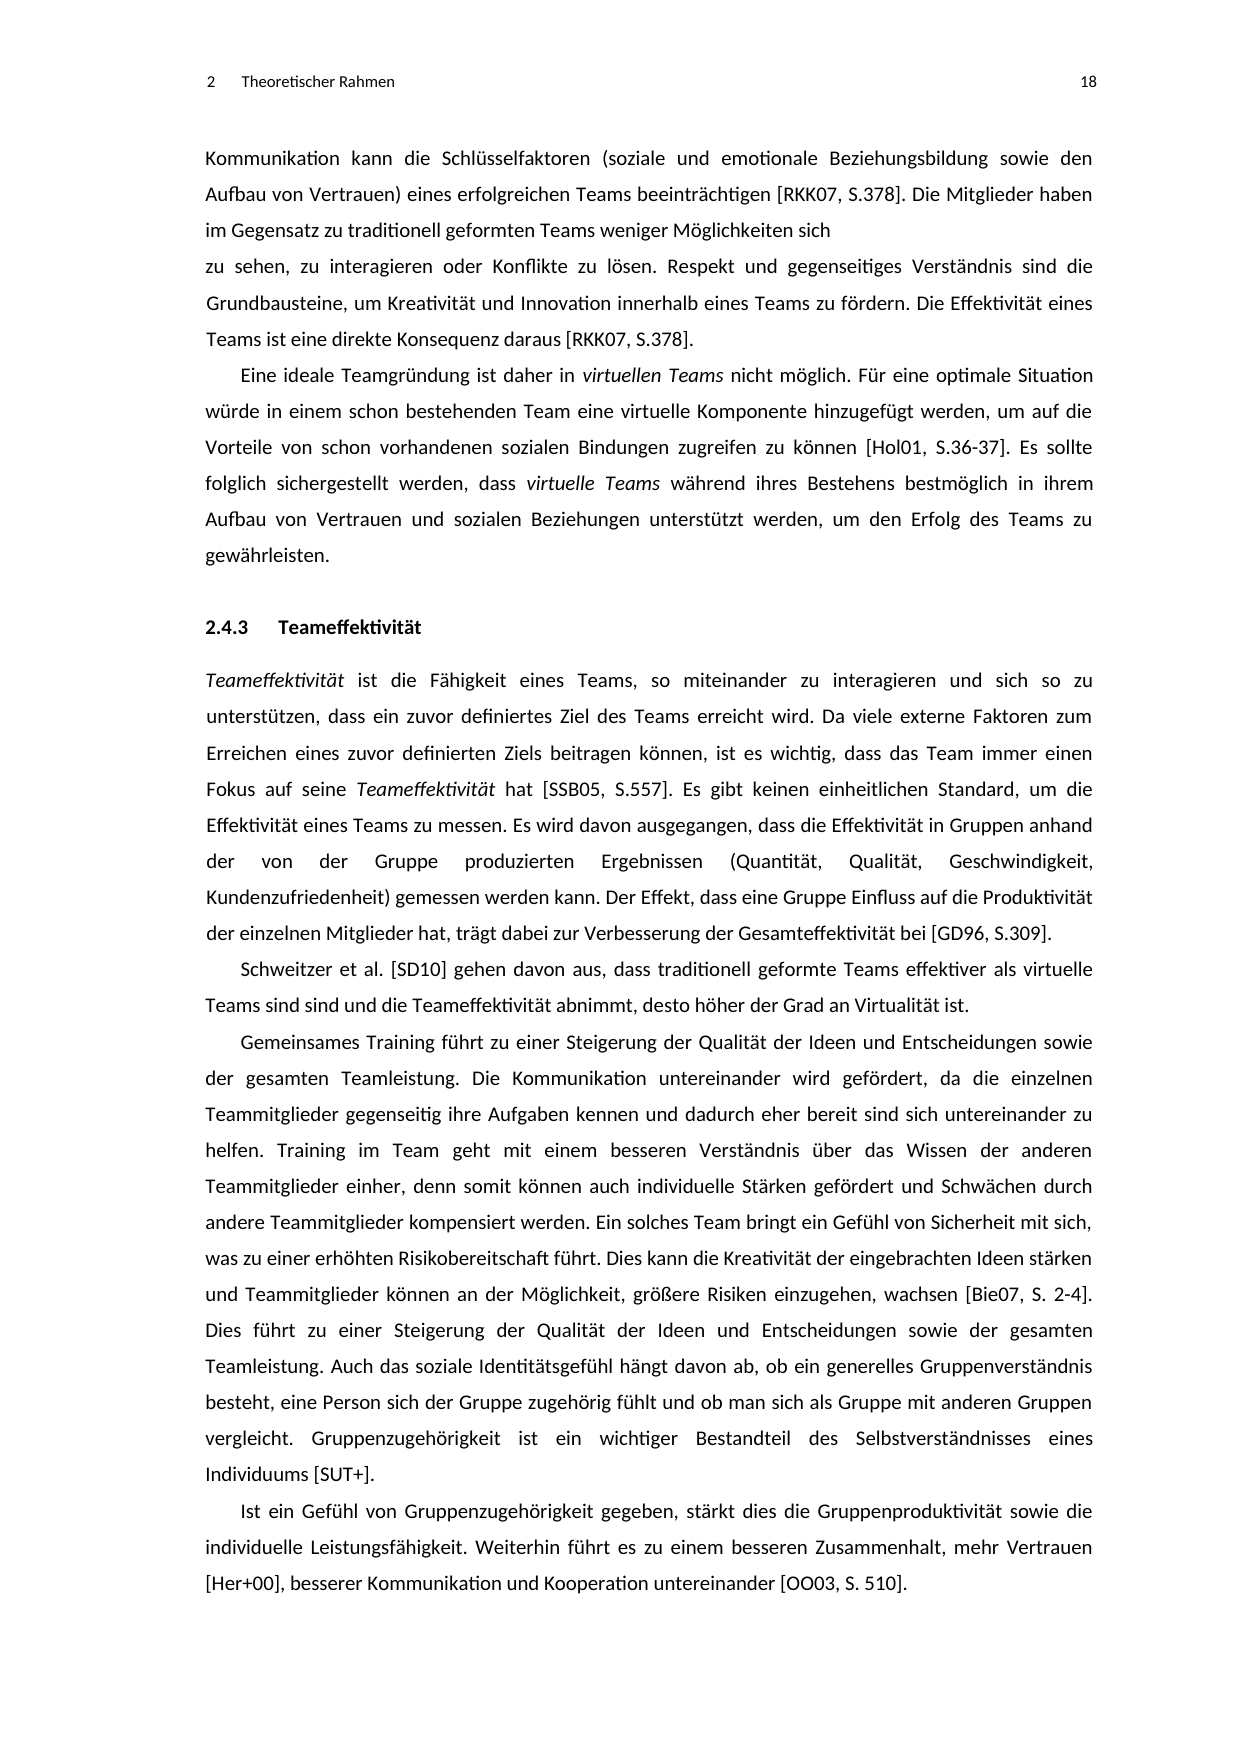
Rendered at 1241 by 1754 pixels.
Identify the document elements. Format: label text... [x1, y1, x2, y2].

text Gemeinsames Training führt zu einer Steigerung der Qualität der Ideen und Entscheidungen sowie der gesamten Teamleistung. Die Kommunikation untereinander wird gefördert, da die einzelnen Teammitglieder gegenseitig ihre Aufgaben kennen und dadurch eher bereit sind sich untereinander zu helfen. Training im Team geht mit einem besseren Verständnis über das Wissen der anderen Teammitglieder einher, denn somit können auch individuelle Stärken gefördert und Schwächen durch andere Teammitglieder kompensiert werden. Ein solches Team bringt ein Gefühl von Sicherheit mit sich, was zu einer erhöhten Risikobereitschaft führt. Dies kann die Kreativität der eingebrachten Ideen stärken und Teammitglieder können an der Möglichkeit, größere Risiken einzugehen, wachsen [Bie07, S. 2-4]. Dies führt zu einer Steigerung der Qualität der Ideen und Entscheidungen sowie der gesamten Teamleistung. Auch das soziale Identitätsgefühl hängt davon ab, ob ein generelles Gruppenverständnis besteht, eine Person sich der Gruppe zugehörig fühlt und ob man sich als Gruppe mit anderen Gruppen vergleicht. Gruppenzugehörigkeit ist ein wichtiger Bestandteil des Selbstverständnisses eines Individuums [SUT+]. [205, 1029, 1094, 1487]
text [205, 145, 1094, 243]
text 2.4.3 Teameffektivität [205, 614, 1097, 640]
text Eine ideale Teamgründung ist daher in virtuellen Teams nicht möglich. Für eine optimale Situation würde in einem schon bestehenden Team eine virtuelle Komponente hinzugefügt werden, um auf die Vorteile von schon vorhandenen sozialen Bindungen zugreifen zu können [Hol01, S.36-37]. Es sollte folglich sichergestellt werden, dass virtuelle Teams während ihres Bestehens bestmöglich in ihrem Aufbau von Vertrauen und sozialen Beziehungen unterstützt werden, um den Erfolg des Teams zu gewährleisten. [205, 362, 1094, 568]
text Ist ein Gefühl von Gruppenzugehörigkeit gegeben, stärkt dies die Gruppenproduktivität sowie die individuelle Leistungsfähigkeit. Weiterhin führt es zu einem besseren Zusammenhalt, mehr Vertrauen [Her+00], besserer Kommunikation und Kooperation untereinander [OO03, S. 510]. [205, 1498, 1094, 1596]
text Schweitzer et al. [SD10] gehen davon aus, dass traditionell geformte Teams effektiver als virtuelle Teams sind sind und die Teameffektivität abnimmt, desto höher der Grad an Virtualität ist. [205, 956, 1094, 1018]
text zu sehen, zu interagieren oder Konflikte zu lösen. Respekt und gegenseitiges Verständnis sind die Grundbausteine, um Kreativität und Innovation innerhalb eines Teams zu fördern. Die Effektivität eines Teams ist eine direkte Konsequenz daraus [RKK07, S.378]. [205, 254, 1094, 351]
text Teameffektivität ist die Fähigkeit eines Teams, so miteinander zu interagieren und sich so zu unterstützen, dass ein zuvor definiertes Ziel des Teams erreicht wird. Da viele externe Faktoren zum Erreichen eines zuvor definierten Ziels beitragen können, ist es wichtig, dass das Team immer einen Fokus auf seine Teameffektivität hat [SSB05, S.557]. Es gibt keinen einheitlichen Standard, um die Effektivität eines Teams zu messen. Es wird davon ausgegangen, dass die Effektivität in Gruppen anhand der von der Gruppe produzierten Ergebnissen (Quantität, Qualität, Geschwindigkeit, Kundenzufriedenheit) gemessen werden kann. Der Effekt, dass eine Gruppe Einfluss auf die Produktivität der einzelnen Mitglieder hat, trägt dabei zur Verbesserung der Gesamteffektivität bei [GD96, S.309]. [205, 668, 1094, 945]
